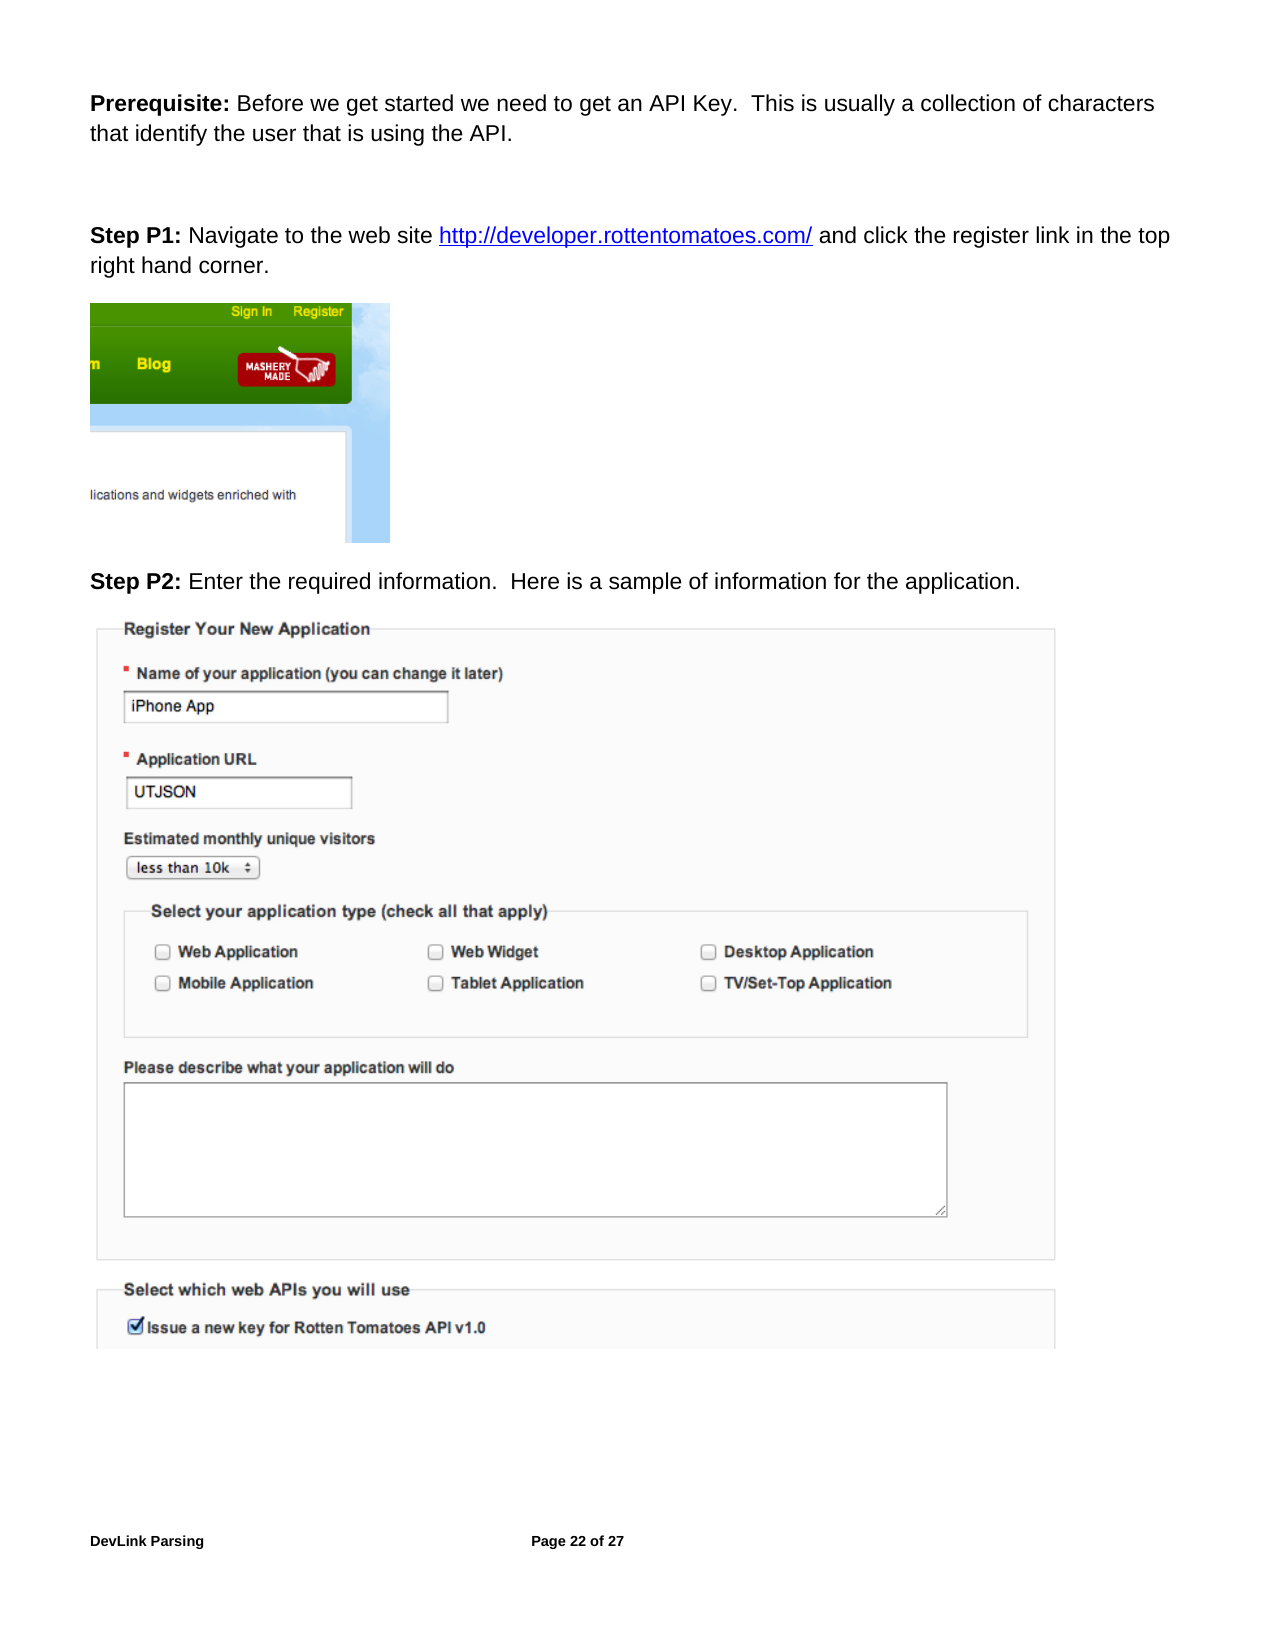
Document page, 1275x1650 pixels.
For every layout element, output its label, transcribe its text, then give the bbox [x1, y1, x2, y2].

text Prerequisite: Before we get started we need to get an API Key. This is usually a collection of characters that identify the user that is using the API. [90, 90, 1185, 147]
text Step P2: Enter the required information. Here is a sample of information for the application. [90, 568, 1185, 594]
text Step P1: Navigate to the web site http://developer.rottentomatoes.com/ and click the register link in the top right hand corner. [90, 222, 1185, 279]
picture [90, 618, 1065, 1349]
picture [90, 303, 390, 543]
